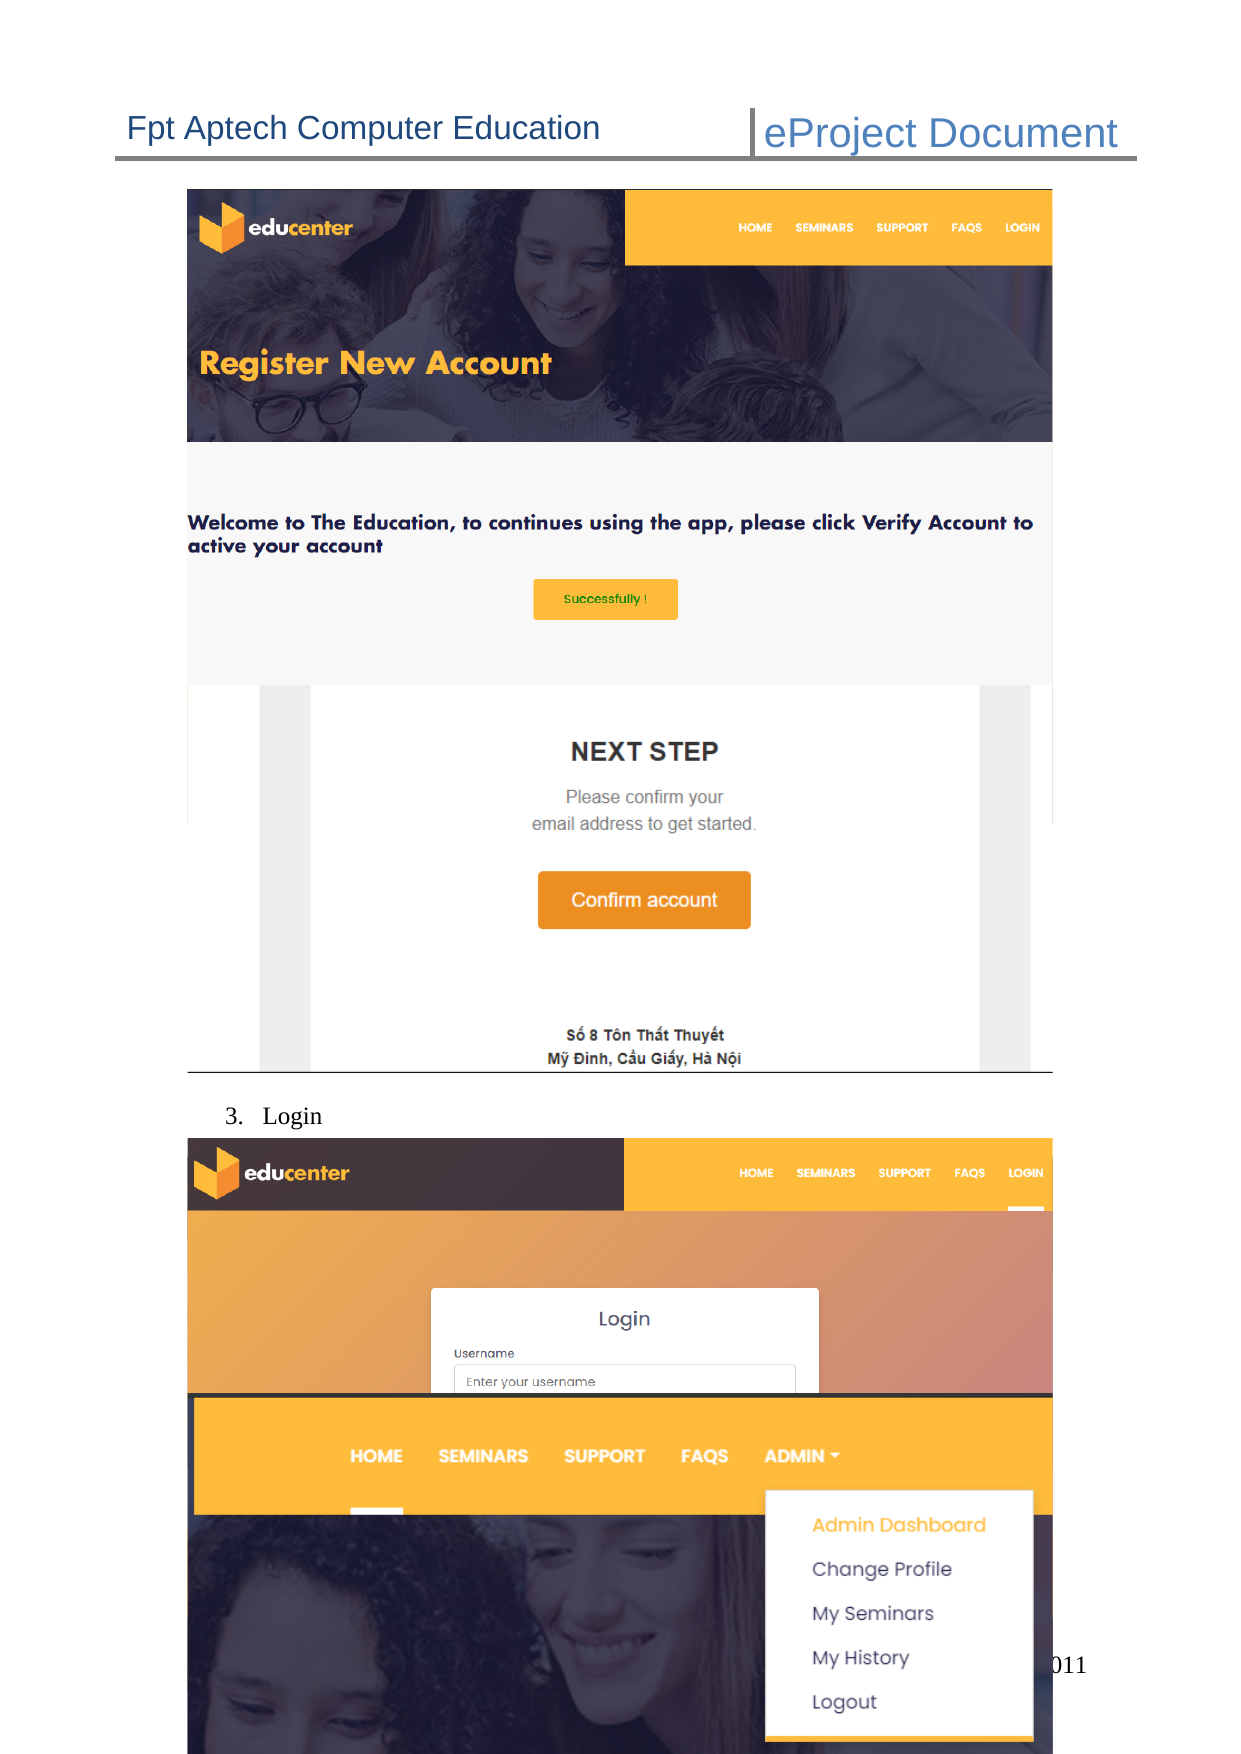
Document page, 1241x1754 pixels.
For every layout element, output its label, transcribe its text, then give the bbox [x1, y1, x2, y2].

picture [187, 1138, 1053, 1754]
list Login [225, 1101, 1053, 1130]
picture [187, 189, 1053, 1073]
